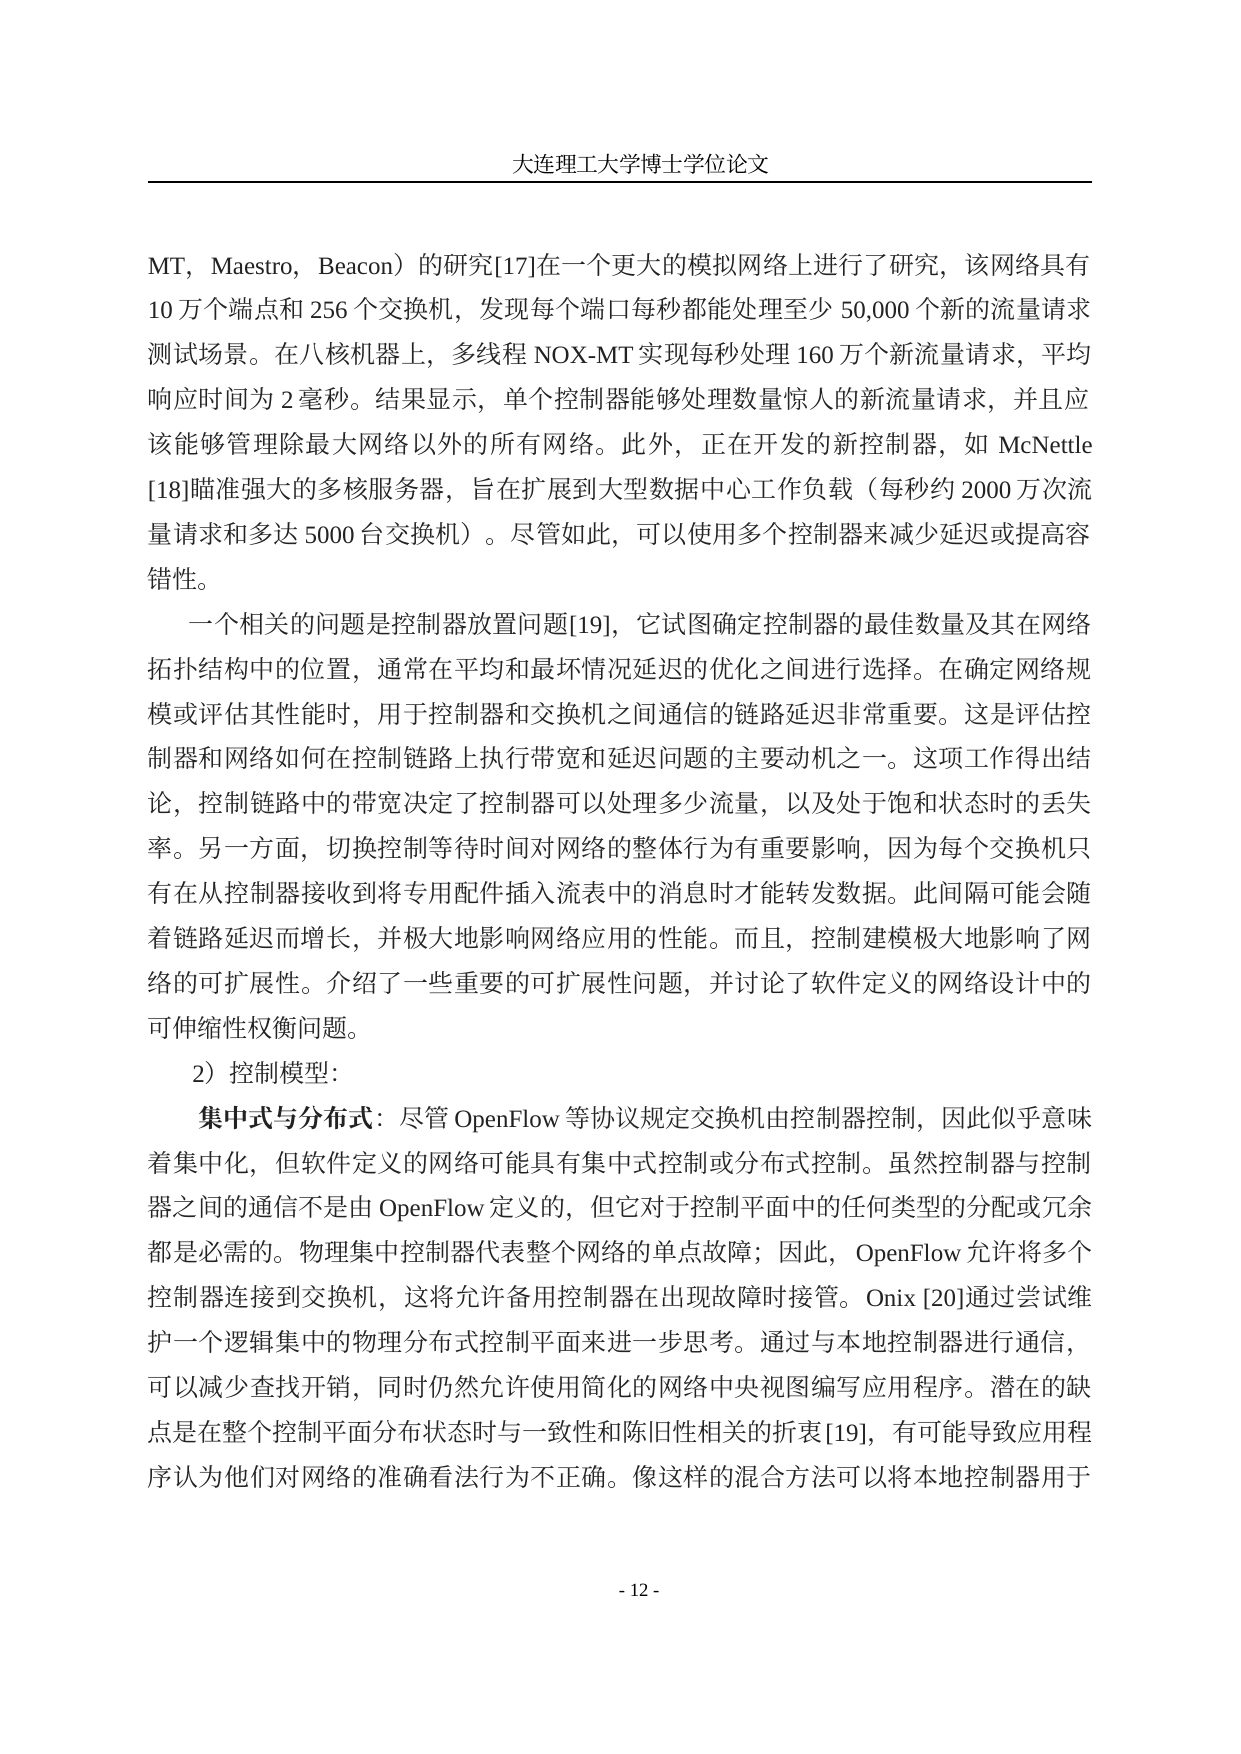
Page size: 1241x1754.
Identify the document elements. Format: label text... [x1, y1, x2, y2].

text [148, 1098, 1092, 1493]
text 2）控制模型： [148, 1053, 1092, 1089]
list 一个相关的问题是控制器放置问题[19]，它试图确定控制器的最佳数量及其在网络拓扑结构中的位置，通常在平均和最坏情况延迟的优化之间进行选择。在确定网络规模或评估其性能时，用于控制器和交换机之间通信的链路延迟非常重要。这是评估控制器和网络如何在控制链路上执行带宽和延迟问题的主要动机之一。这项工作得出结论，控制链路中的带宽决定了控制器可以处理多少流量，以及处于饱和状态时的丢失率。另一方面，切换控制等待时间对网络的整体行为有重要影响，因为每个交换机只有在从控制器接收到将专用配件插入流表中的消息时才能转发数据。此间隔可能会随着链路延迟而增长，并极大地影响网络应用的性能。而且，控制建模极大地影响了网络的可扩展性。介绍了一些重要的可扩展性问题，并讨论了软件定义的网络设计中的可伸缩性权衡问题。 [148, 604, 1092, 1044]
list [148, 245, 1092, 596]
